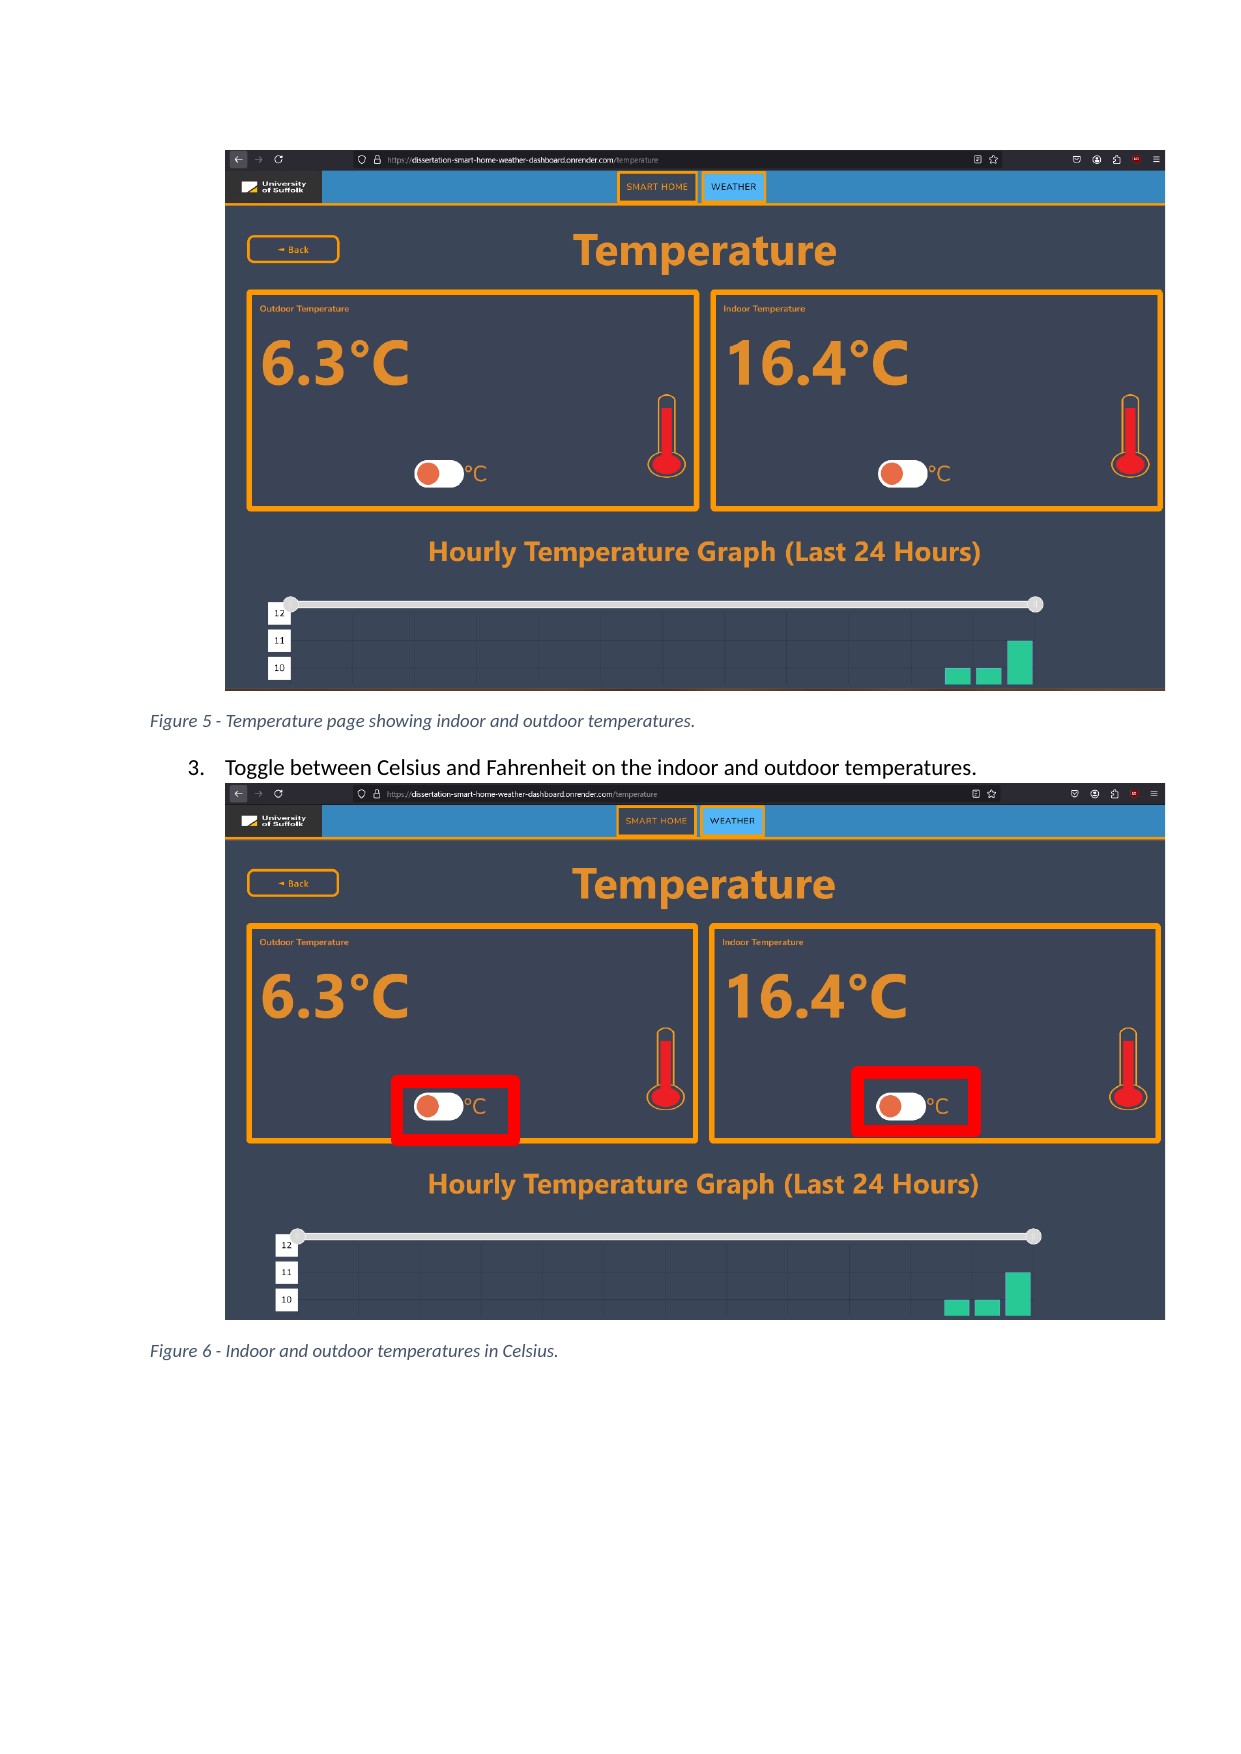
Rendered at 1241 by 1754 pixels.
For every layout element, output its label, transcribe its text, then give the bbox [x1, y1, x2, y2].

list Toggle between Celsius and Fahrenheit on the indoor and outdoor temperatures. [187, 753, 1090, 781]
picture [225, 150, 1166, 691]
picture [225, 783, 1166, 1320]
